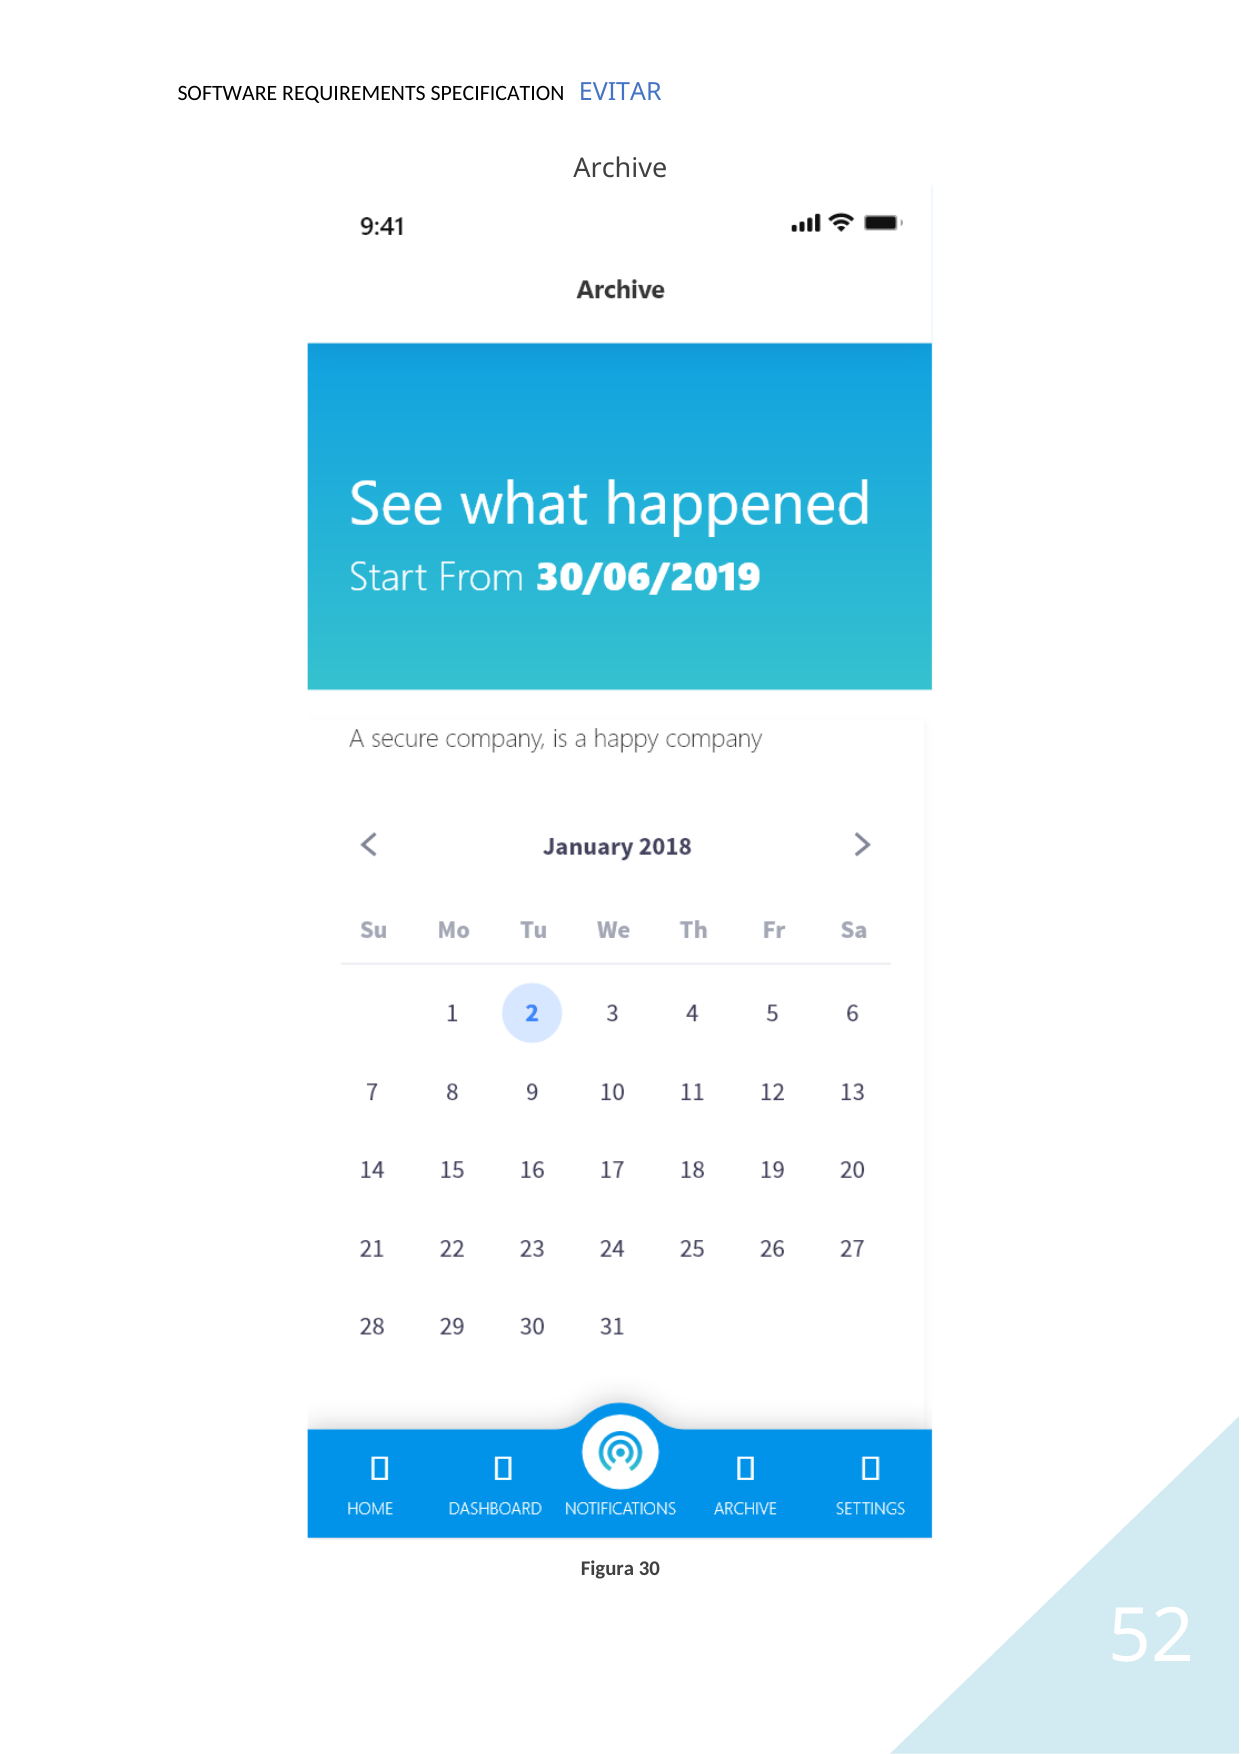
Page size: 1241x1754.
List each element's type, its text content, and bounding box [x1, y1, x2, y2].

picture [307, 185, 933, 1540]
subtitle Archive [177, 148, 1063, 185]
